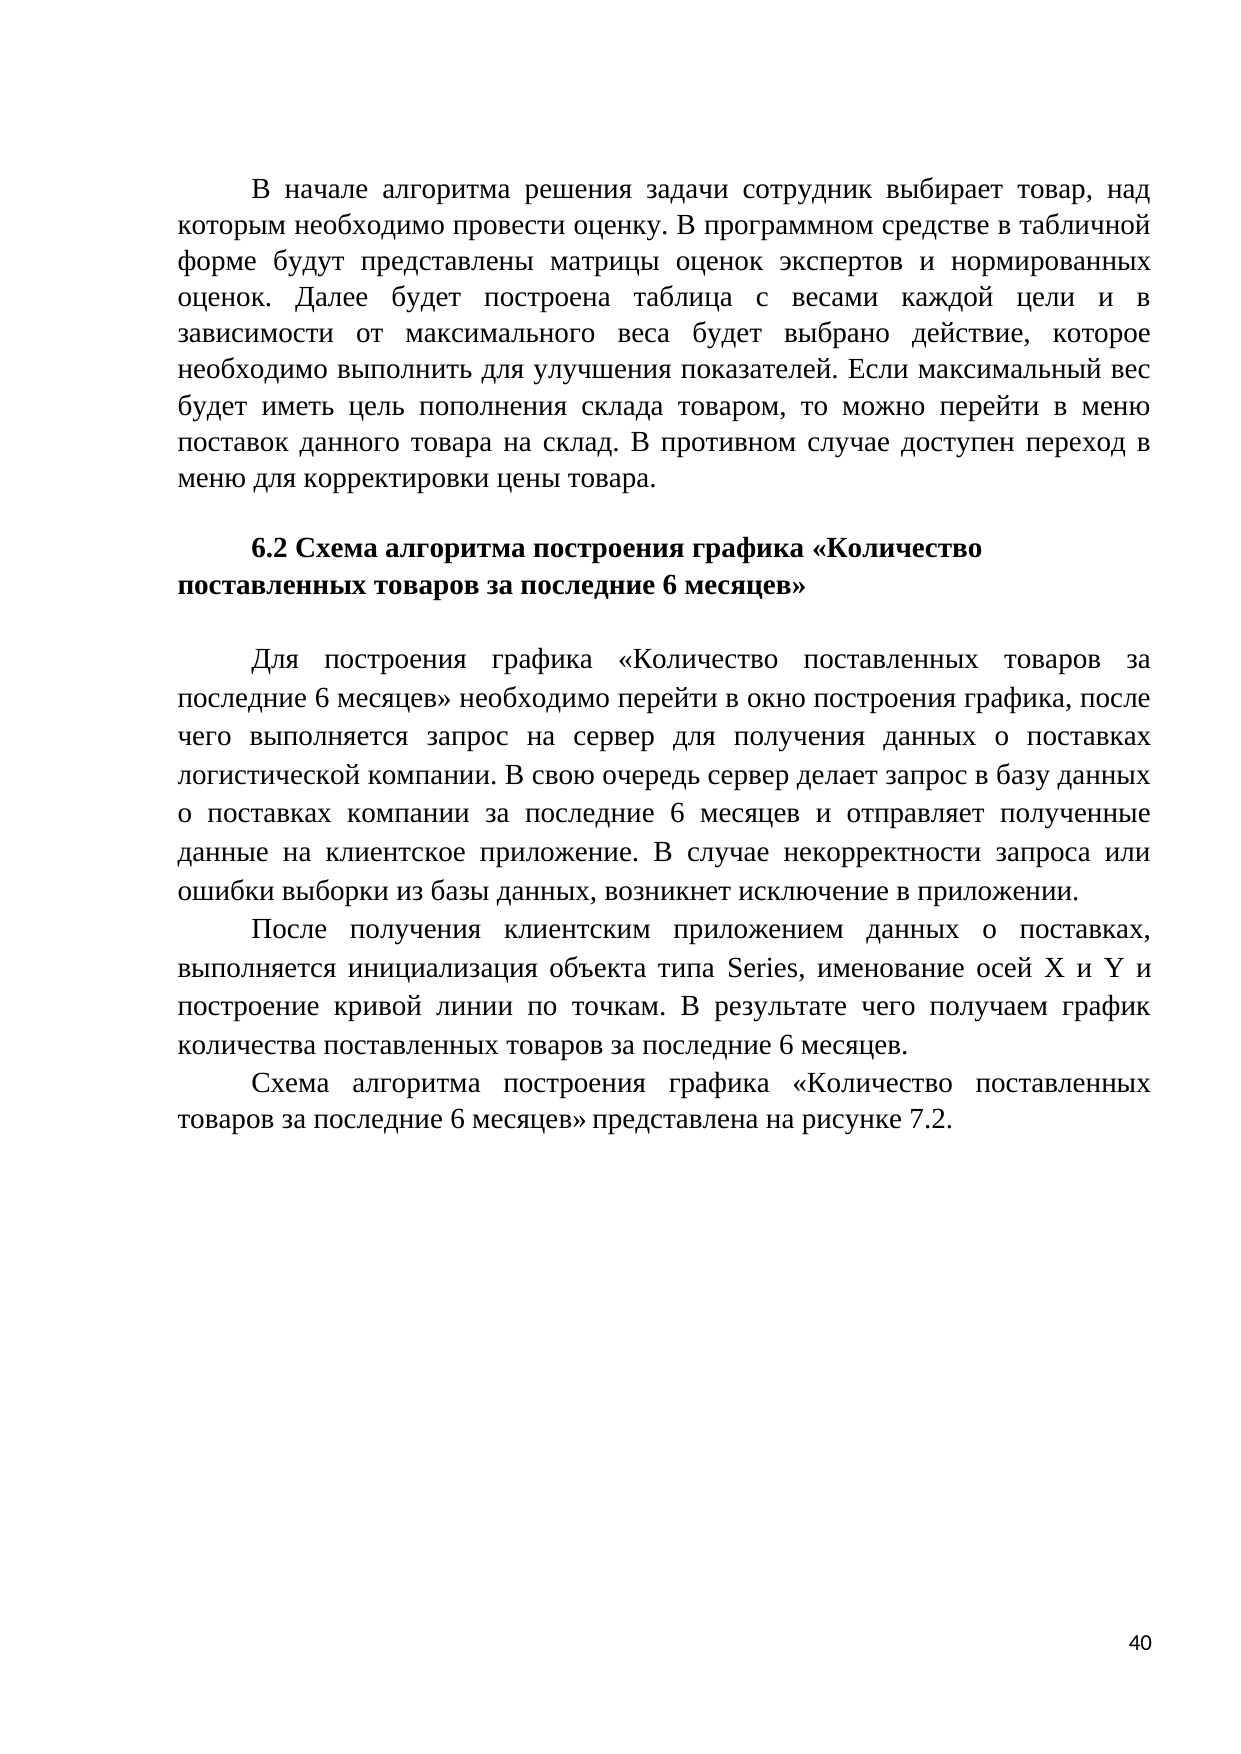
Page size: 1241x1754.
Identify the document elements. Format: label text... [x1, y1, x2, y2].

text Для построения графика «Количество поставленных товаров за последние 6 месяцев» необходимо перейти в окно построения графика, после чего выполняется запрос на сервер для получения данных о поставках логистической компании. В свою очередь сервер делает запрос в базу данных о поставках компании за последние 6 месяцев и отправляет полученные данные на клиентское приложение. В случае некорректности запроса или ошибки выборки из базы данных, возникнет исключение в приложении. [177, 641, 1152, 906]
text В начале алгоритма решения задачи сотрудник выбирает товар, над которым необходимо провести оценку. В программном средстве в табличной форме будут представлены матрицы оценок экспертов и нормированных оценок. Далее будет построена таблица с весами каждой цели и в зависимости от максимального веса будет выбрано действие, которое необходимо выполнить для улучшения показателей. Если максимальный вес будет иметь цель пополнения склада товаром, то можно перейти в меню поставок данного товара на склад. В противном случае доступен переход в меню для корректировки цены товара. [177, 171, 1152, 494]
text Схема алгоритма построения графика «Количество поставленных товаров за последние 6 месяцев» представлена на рисунке 7.2. [177, 1065, 1152, 1135]
subtitle Схема алгоритма построения графика «Количество поставленных товаров за последние 6 месяцев» [177, 531, 1152, 600]
text После получения клиентским приложением данных о поставках, выполняется инициализация объекта типа Series, именование осей X и Y и построение кривой линии по точкам. В результате чего получаем график количества поставленных товаров за последние 6 месяцев. [177, 911, 1152, 1060]
